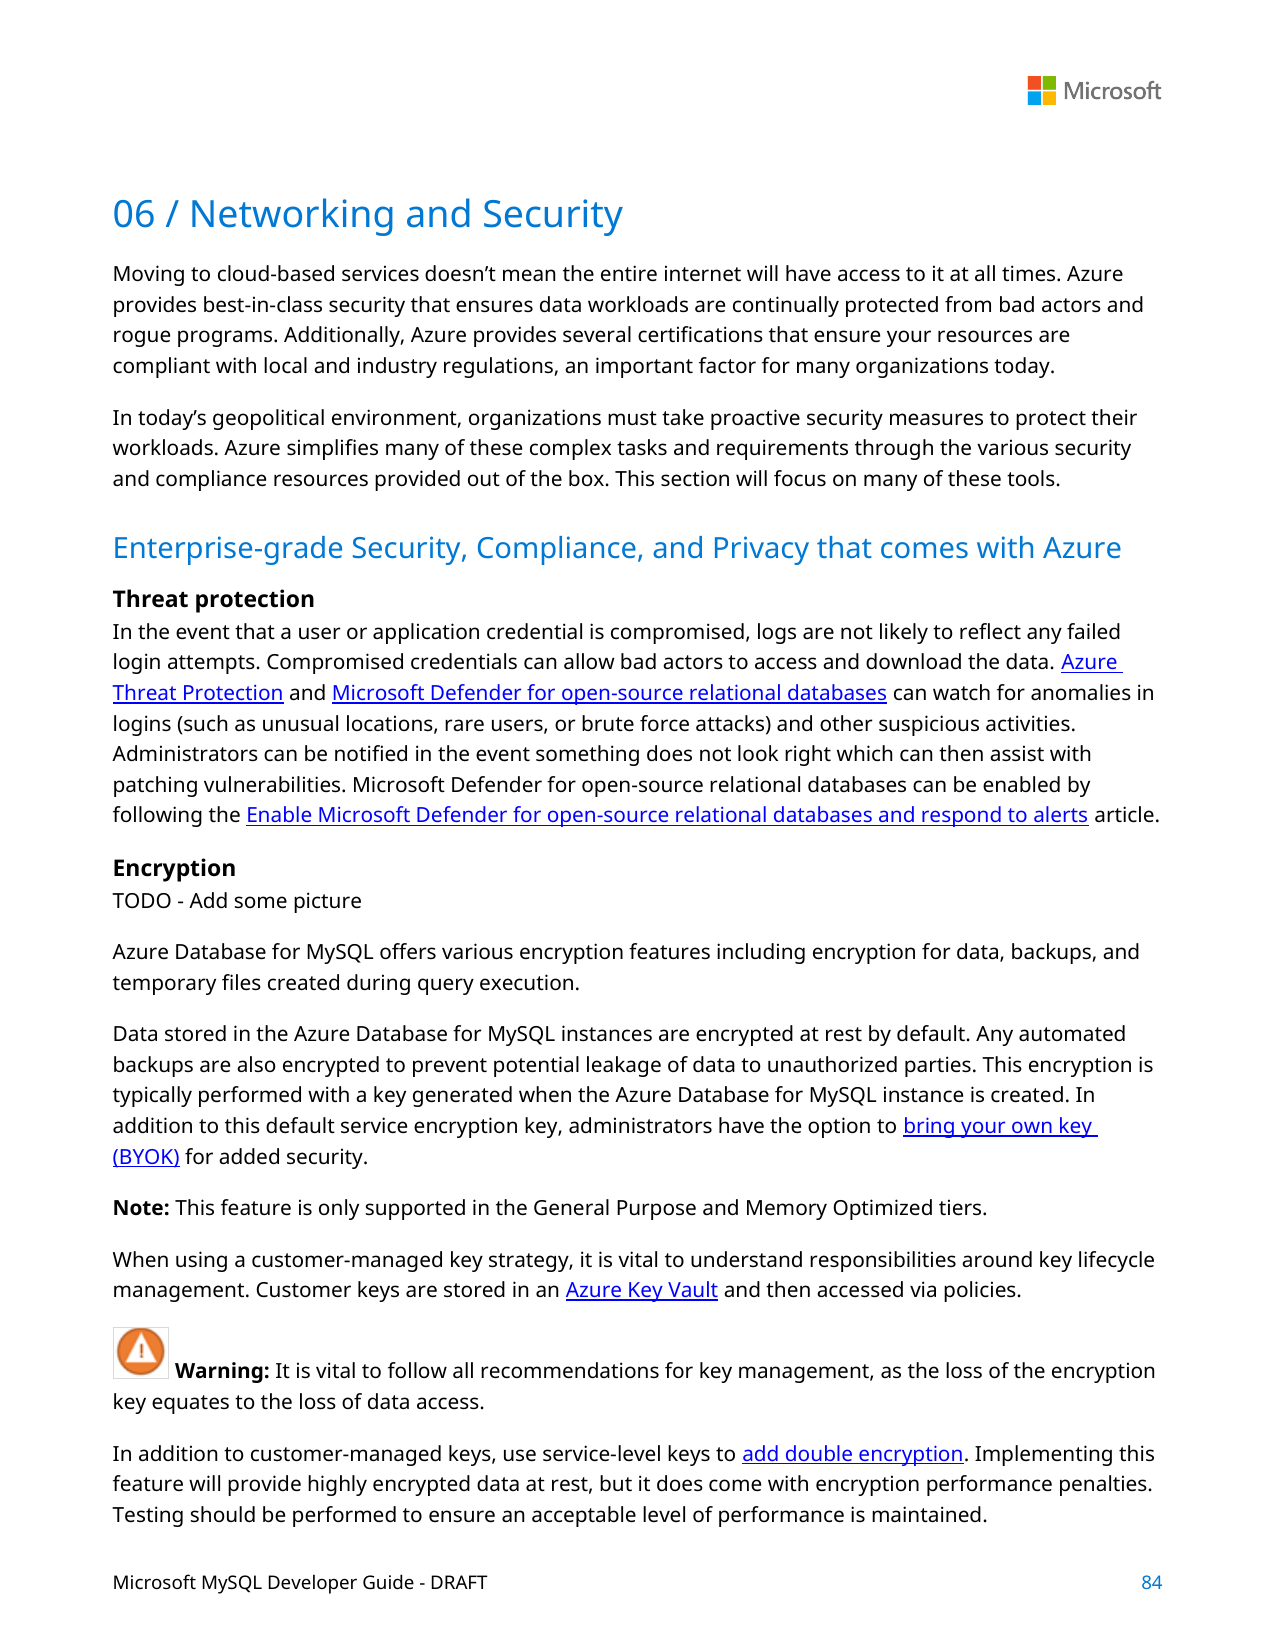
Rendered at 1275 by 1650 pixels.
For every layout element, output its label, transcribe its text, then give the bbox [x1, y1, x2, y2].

subtitle Enterprise-grade Security, Compliance, and Privacy that comes with Azure [112, 528, 1162, 567]
text Warning: It is vital to follow all recommendations for key management, as the loss of the encryption key equates to the loss of data access. [112, 1327, 1162, 1416]
subtitle Encryption [112, 852, 1162, 883]
subtitle Threat protection [112, 583, 1162, 614]
text TODO - Add some picture [112, 886, 1162, 914]
text In today’s geopolitical environment, organizations must take proactive security measures to protect their workloads. Azure simplifies many of these complex tasks and requirements through the various security and compliance resources provided out of the box. This section will focus on many of these tools. [112, 403, 1162, 492]
picture [114, 1328, 168, 1378]
text Azure Database for MySQL offers various encryption features including encryption for data, backups, and temporary files created during query execution. [112, 937, 1162, 996]
text In the event that a user or application credential is compromised, logs are not likely to reflect any failed login attempts. Compromised credentials can allow bad actors to access and download the data. Azure Threat Protection and Microsoft Defender for open-source relational databases can watch for anomalies in logins (such as unusual locations, rare users, or brute force attacks) and other suspicious activities. Administrators can be notified in the event something does not look right which can then assist with patching vulnerabilities. Microsoft Defender for open-source relational databases can be enabled by following the Enable Microsoft Defender for open-source relational databases and respond to alerts article. [112, 617, 1162, 829]
text Data stored in the Azure Database for MySQL instances are encrypted at rest by default. Any automated backups are also encrypted to prevent potential leakage of data to unauthorized parties. This encryption is typically performed with a key generated when the Azure Database for MySQL instance is created. In addition to this default service encryption key, administrators have the option to bring your own key (BYOK) for added security. [112, 1019, 1162, 1170]
text In addition to customer-managed keys, use service-level keys to add double encryption. Implementing this feature will provide highly encrypted data at rest, but it does come with encryption performance penalties. Testing should be performed to ensure an acceptable level of performance is maintained. [112, 1439, 1162, 1528]
picture [1026, 75, 1163, 107]
text Note: This feature is only supported in the General Purpose and Memory Optimized tiers. [112, 1193, 1162, 1222]
subtitle 06 / Networking and Security [112, 187, 1162, 238]
text Moving to cloud-based services doesn’t mean the entire internet will have access to it at all times. Azure provides best-in-class security that ensures data workloads are continually protected from bad actors and rogue programs. Additionally, Azure provides several certifications that ensure your resources are compliant with local and industry regulations, an important factor for many organizations today. [112, 259, 1162, 379]
text When using a customer-managed key strategy, it is vital to understand responsibilities around key lifecycle management. Customer keys are stored in an Azure Key Vault and then accessed via policies. [112, 1245, 1162, 1304]
